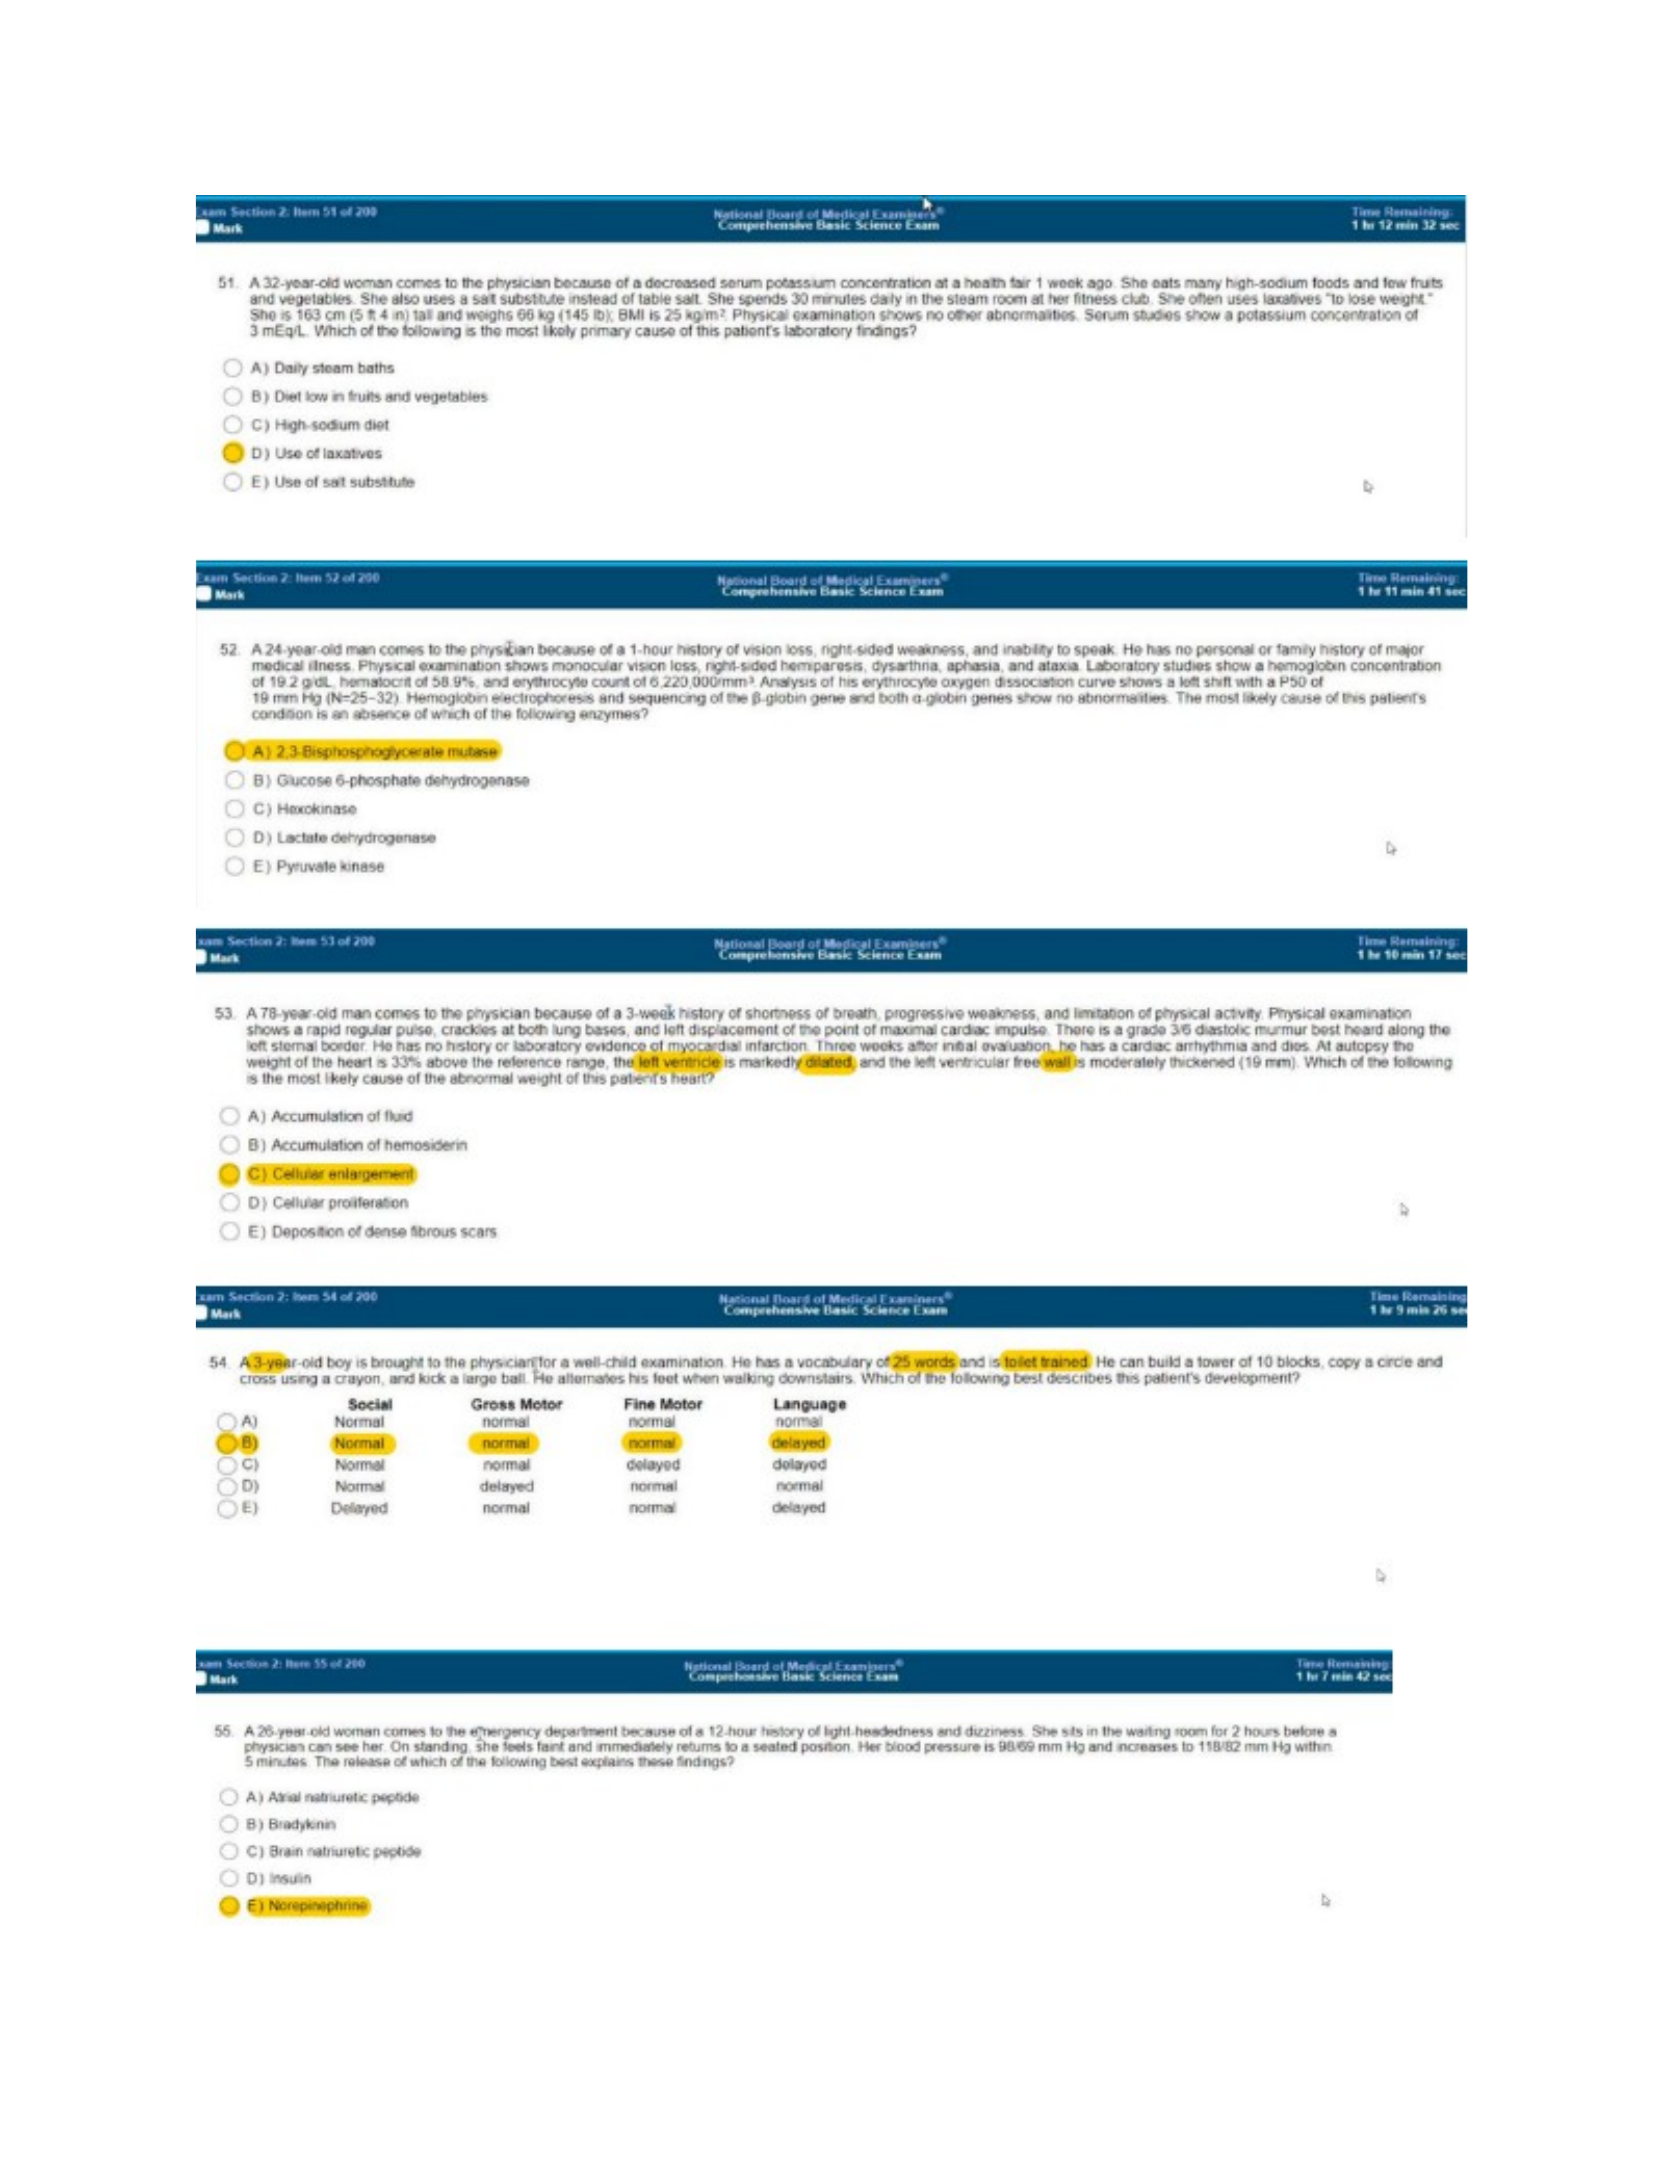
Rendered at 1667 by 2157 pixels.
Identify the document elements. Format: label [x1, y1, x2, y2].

picture [195, 195, 1468, 1927]
